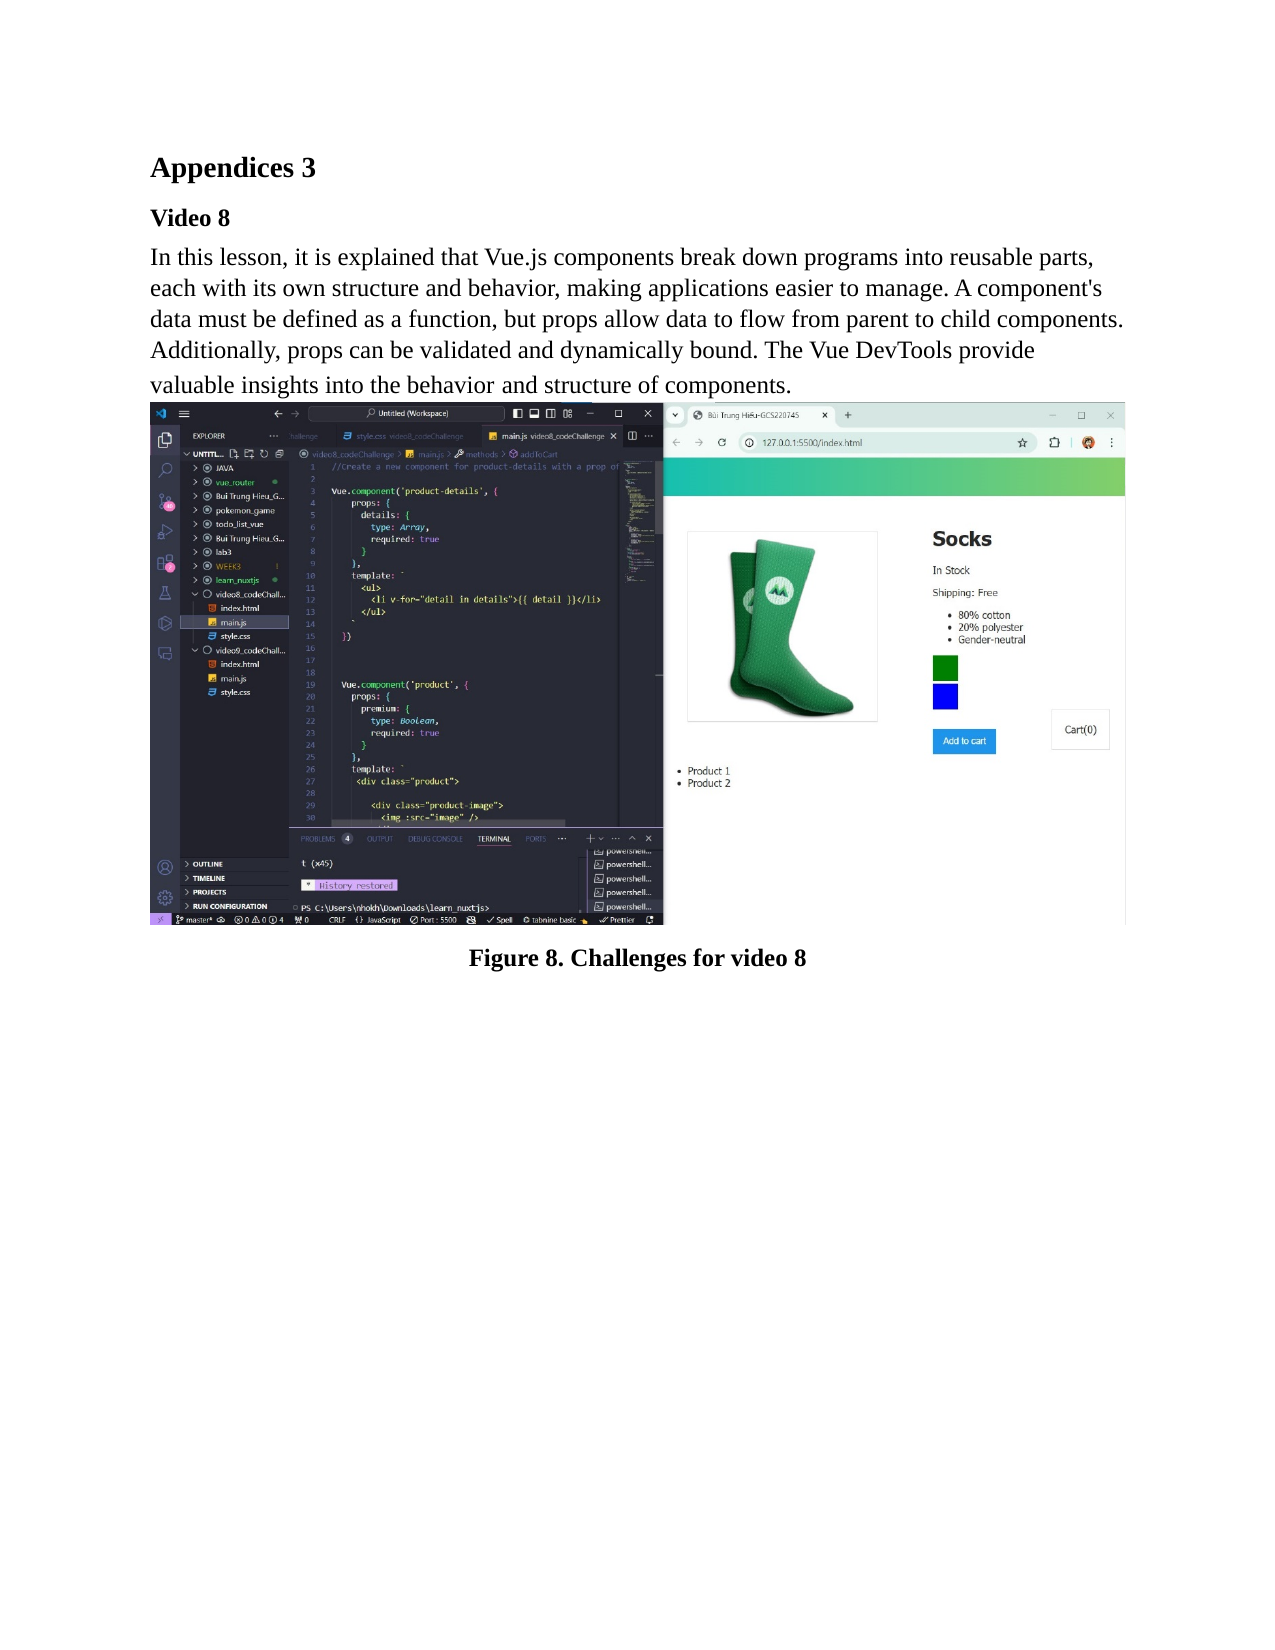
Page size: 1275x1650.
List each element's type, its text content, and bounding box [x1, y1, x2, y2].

subtitle Video 8 [150, 203, 1125, 232]
text Figure 8. Challenges for video 8 [150, 943, 1125, 972]
subtitle Appendices 3 [150, 150, 1125, 183]
text In this lesson, it is explained that Vue.js components break down programs into reusable parts, each with its own structure and behavior, making applications easier to manage. A component's data must be defined as a function, but props allow data to flow from parent to child components. Additionally, props can be validated and dynamically bound. The Vue DevTools provide valuable insights into the behavior and structure of components. [150, 242, 1125, 402]
picture [150, 402, 1125, 925]
